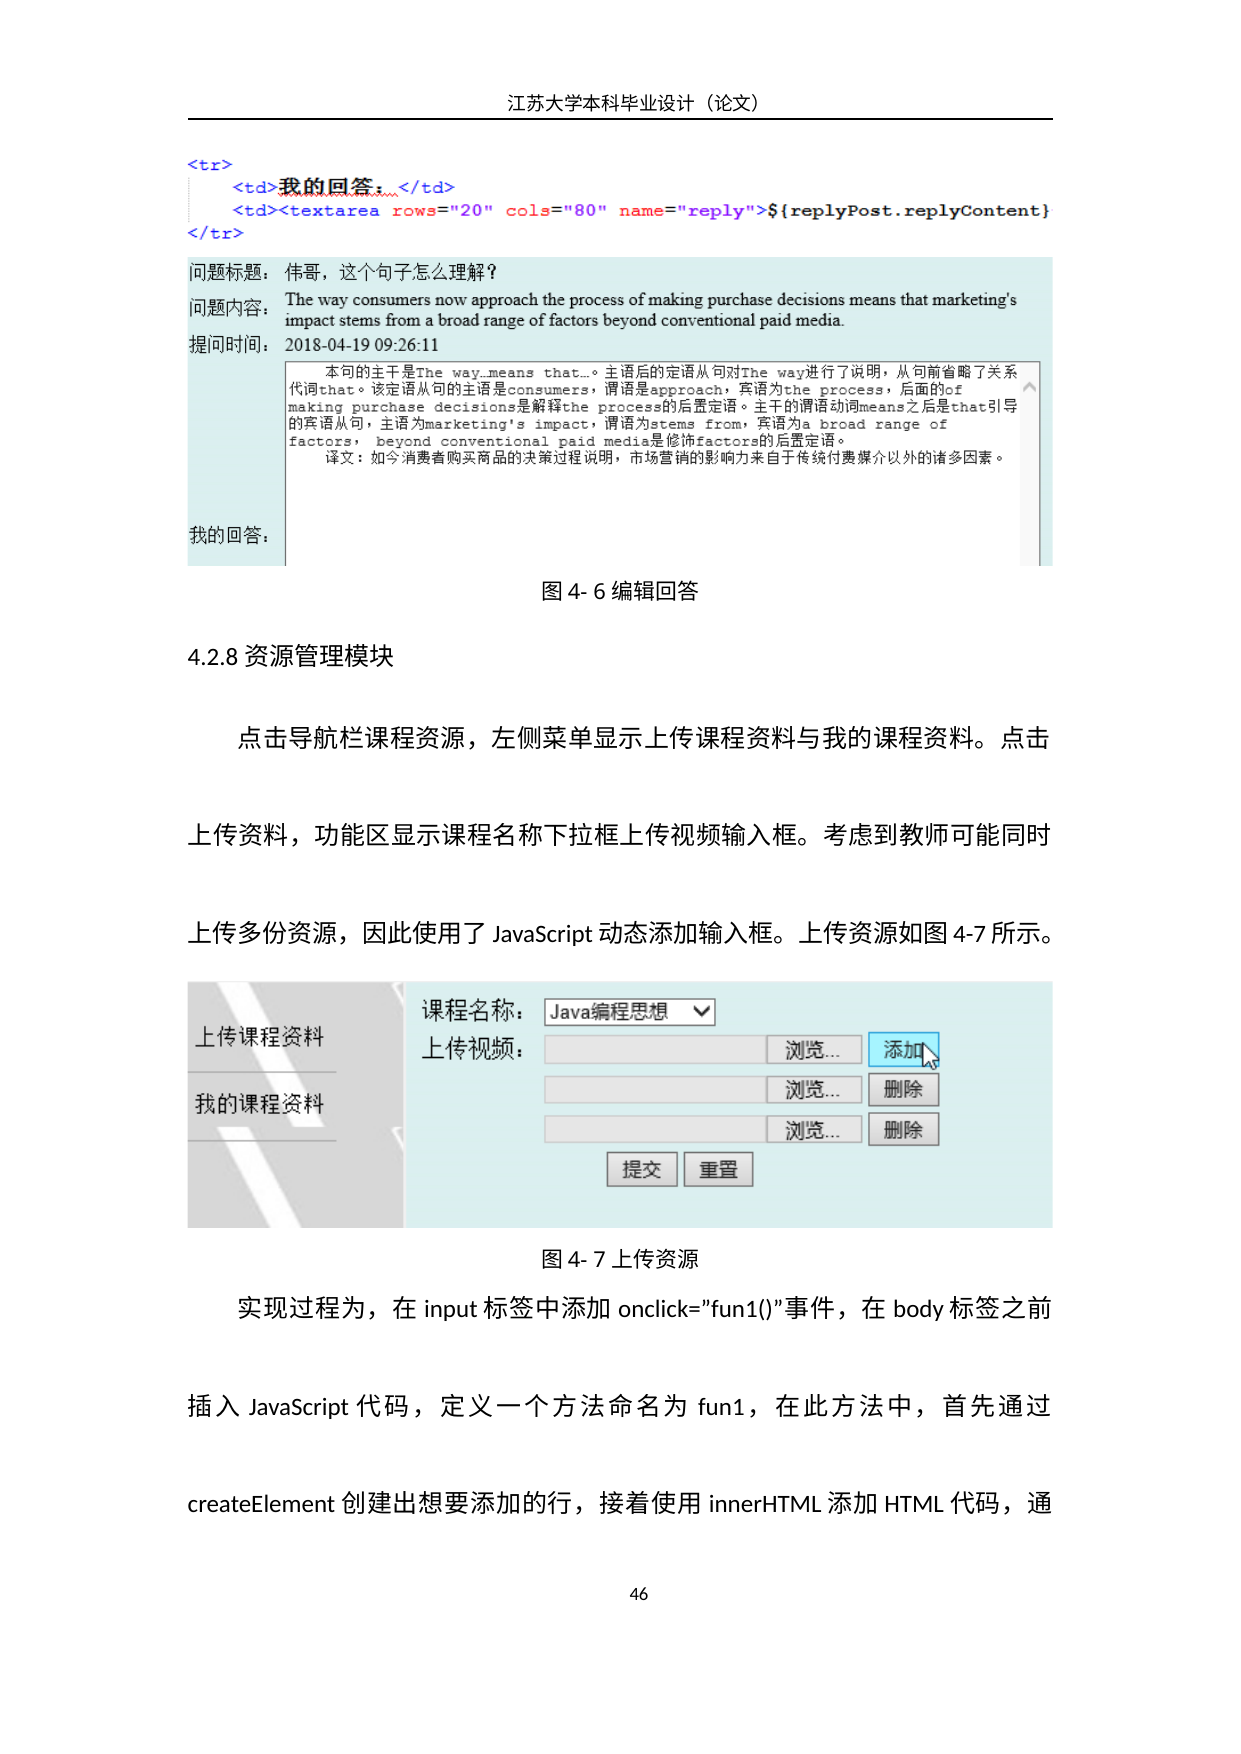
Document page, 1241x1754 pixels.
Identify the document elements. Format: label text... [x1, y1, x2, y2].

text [187, 1274, 1053, 1534]
text 点击导航栏课程资源，左侧菜单显示上传课程资料与我的课程资料。点击上传资料，功能区显示课程名称下拉框上传视频输入框。考虑到教师可能同时上传多份资源，因此使用了JavaScript动态添加输入框。上传资源如图4-7所示。 [187, 704, 1053, 964]
picture [187, 981, 1053, 1228]
picture [187, 155, 1053, 245]
text 图4- 6 编辑回答 [187, 574, 1053, 606]
picture [187, 257, 1053, 566]
subtitle 4.2.8 资源管理模块 [187, 622, 1053, 687]
text 图4- 7 上传资源 [187, 1242, 1053, 1274]
